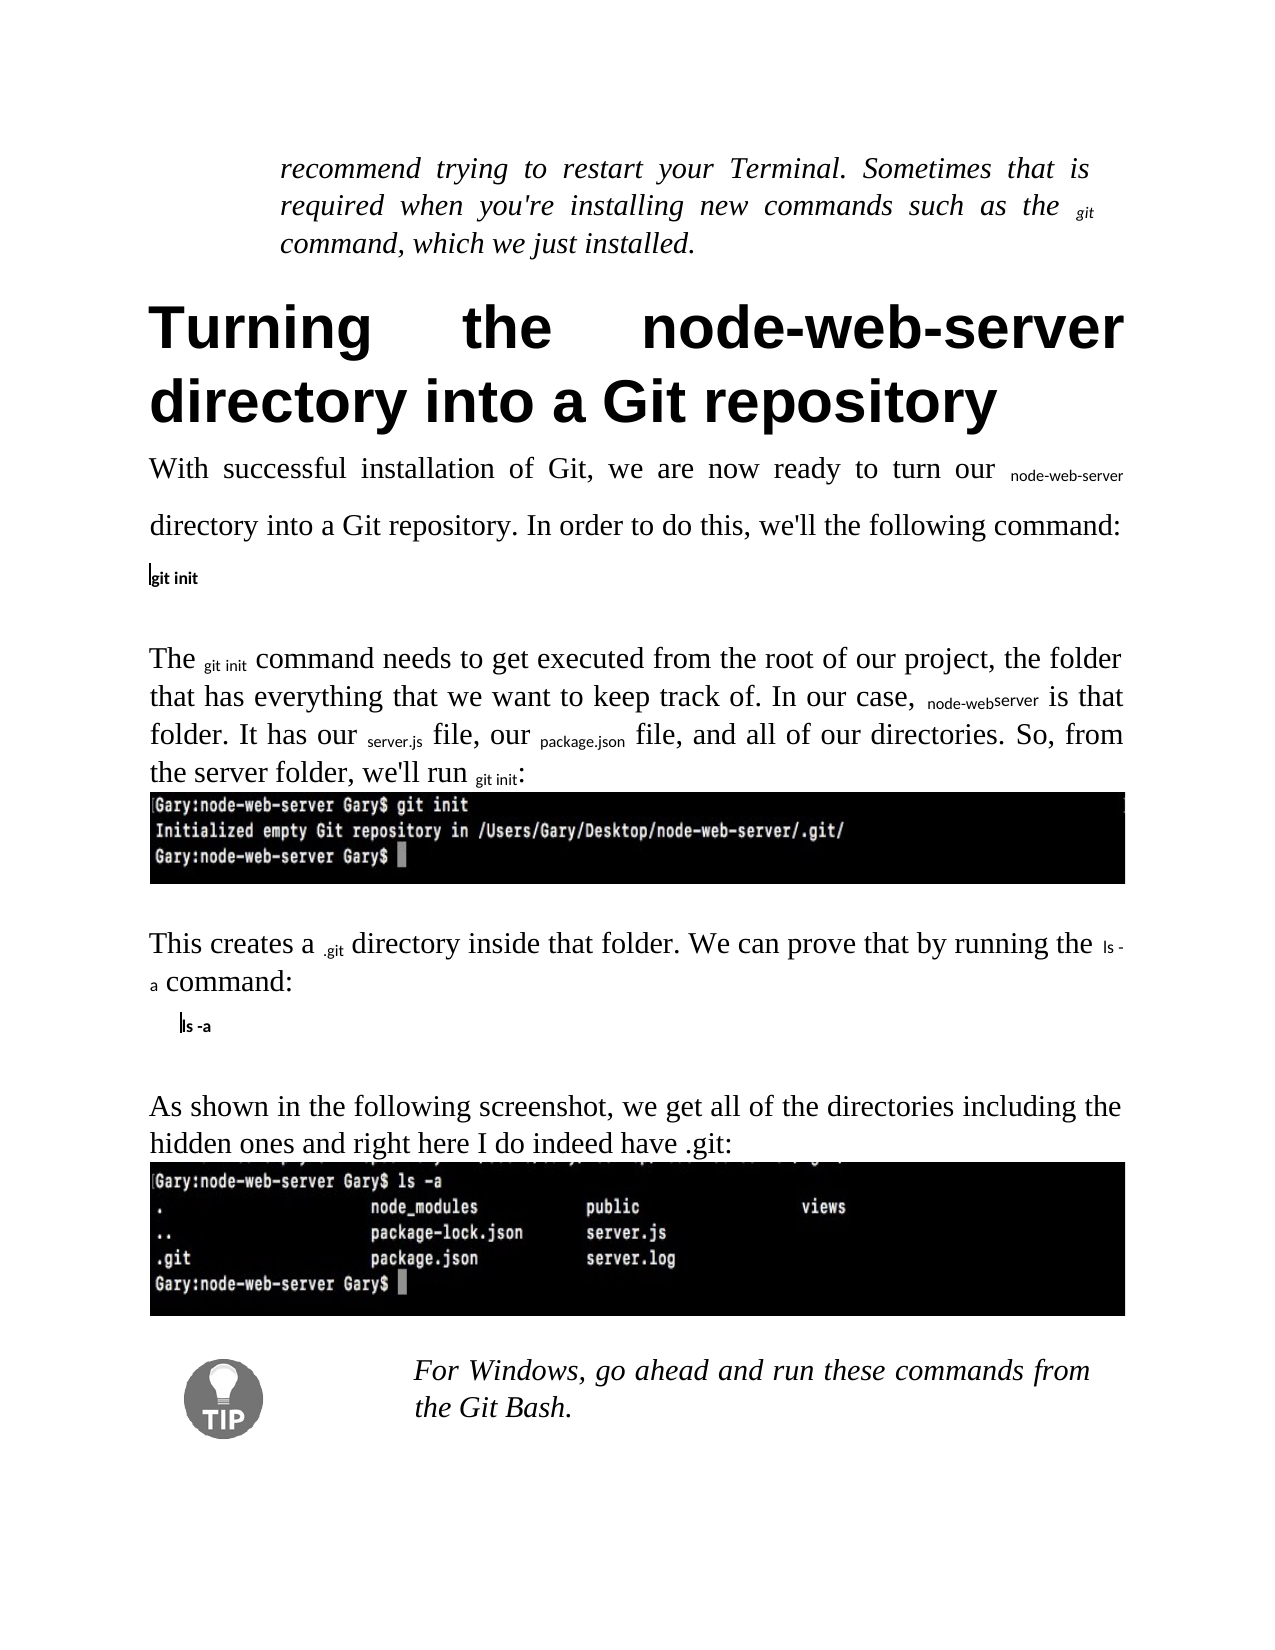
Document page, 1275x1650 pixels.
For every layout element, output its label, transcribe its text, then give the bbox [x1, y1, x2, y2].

text The git init command needs to get executed from the root of our project, the folder that has everything that we want to keep track of. In our case, node-webserver is that folder. It has our server.js file, our package.json file, and all of our directories. So, from the server folder, we'll run git init: [148, 641, 1123, 790]
text This creates a .git directory inside that folder. We can prove that by running the ls -a command: [148, 925, 1123, 997]
text With successful installation of Git, we are now ready to turn our node-web-server directory into a Git repository. In order to do this, we'll the following command: git init [148, 450, 1123, 598]
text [279, 150, 1094, 260]
picture [150, 1162, 1125, 1316]
text As shown in the following screenshot, we get all of the directories including the hidden ones and right here I do indeed have .git: [148, 1088, 1123, 1160]
picture [180, 1356, 266, 1442]
text Turning the node-web-server directory into a Git repository [148, 292, 1125, 435]
text ls -a [180, 1012, 1125, 1046]
picture [150, 792, 1125, 884]
text For Windows, go ahead and run these commands from the Git Bash. [279, 1352, 1094, 1424]
